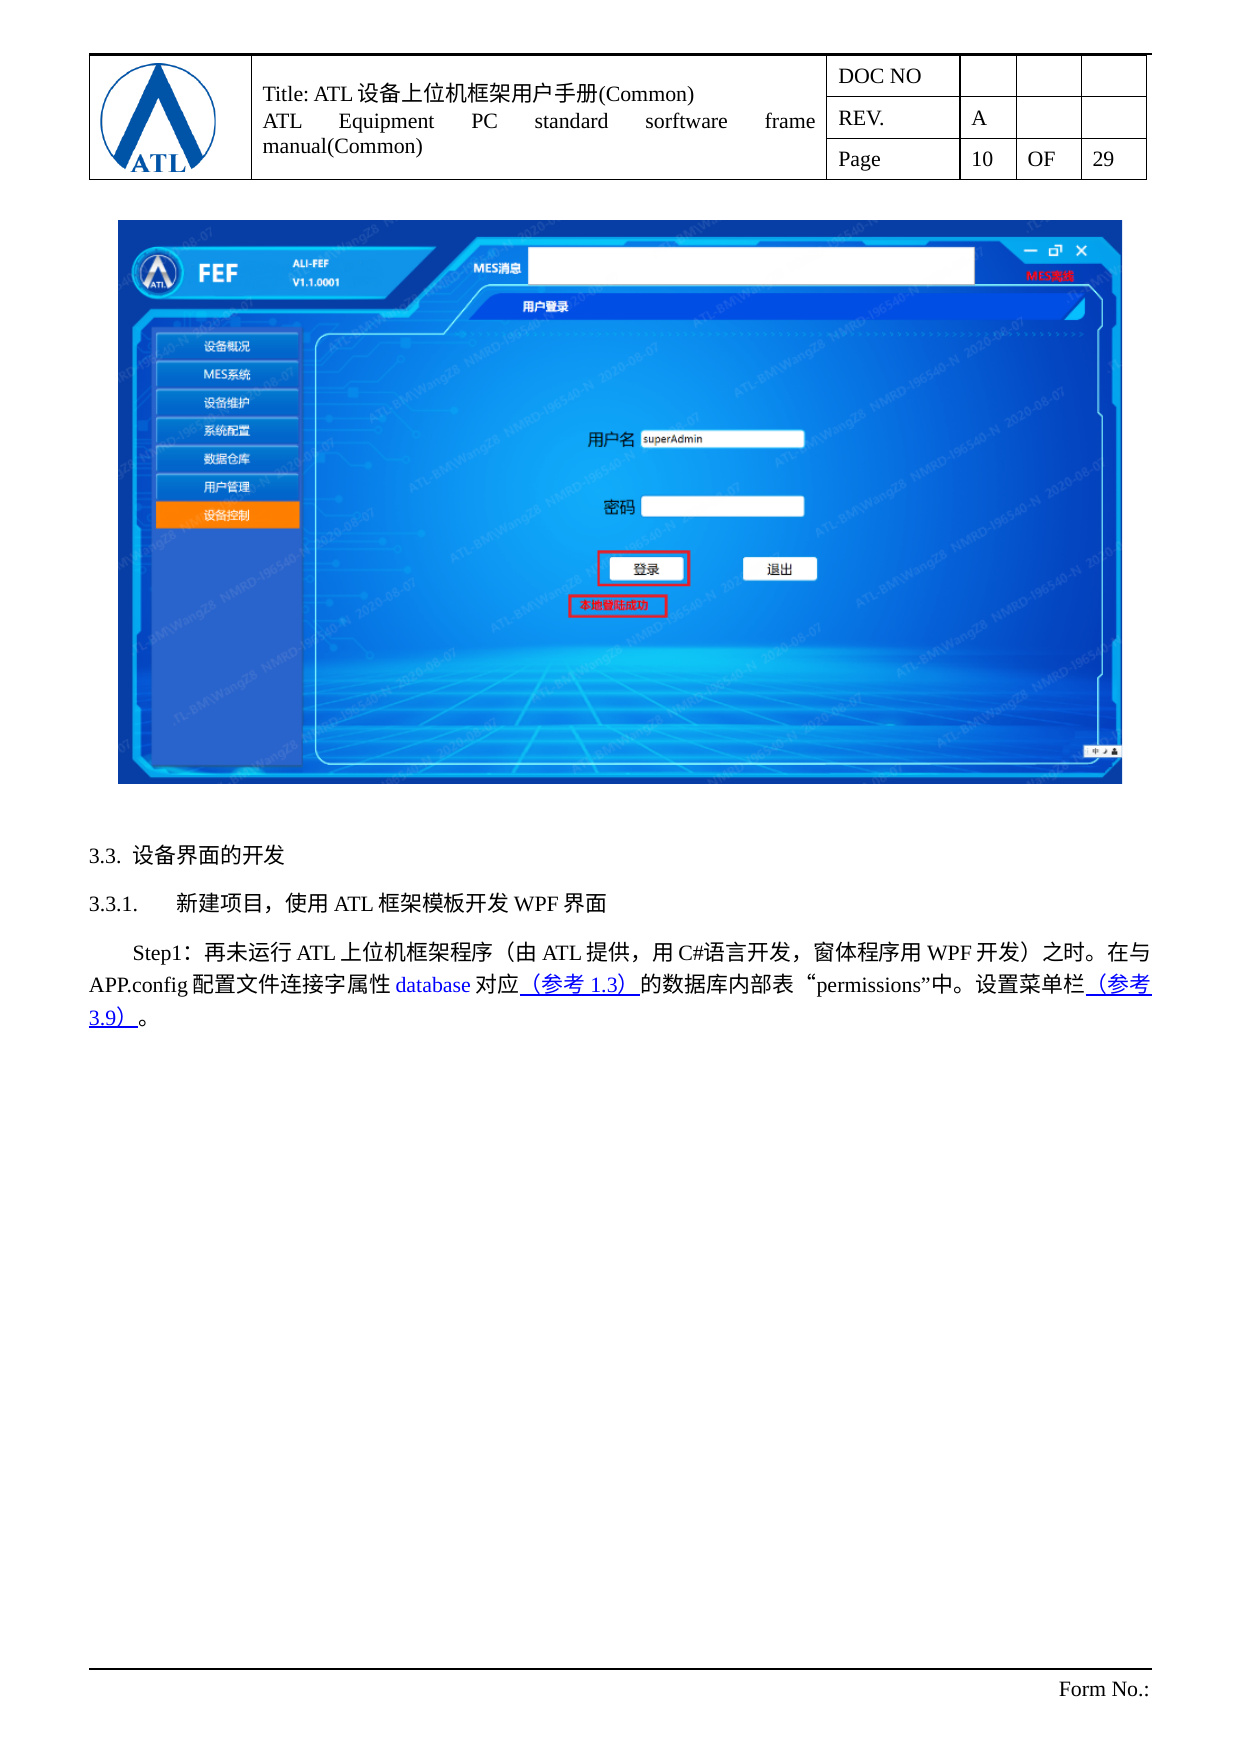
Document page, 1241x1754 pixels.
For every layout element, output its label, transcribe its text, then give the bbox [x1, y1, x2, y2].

subtitle 新建项目，使用ATL框架模板开发WPF界面 [89, 886, 1152, 918]
text Step1：再未运行ATL上位机框架程序（由ATL提供，用C#语言开发，窗体程序用WPF开发）之时。在与APP.config配置文件连接字属性database对应（参考1.3）的数据库内部表“permissions”中。设置菜单栏（参考3.9）。 [89, 934, 1152, 1032]
picture [100, 63, 216, 172]
picture [118, 220, 1123, 784]
subtitle 设备界面的开发 [88, 837, 1152, 870]
